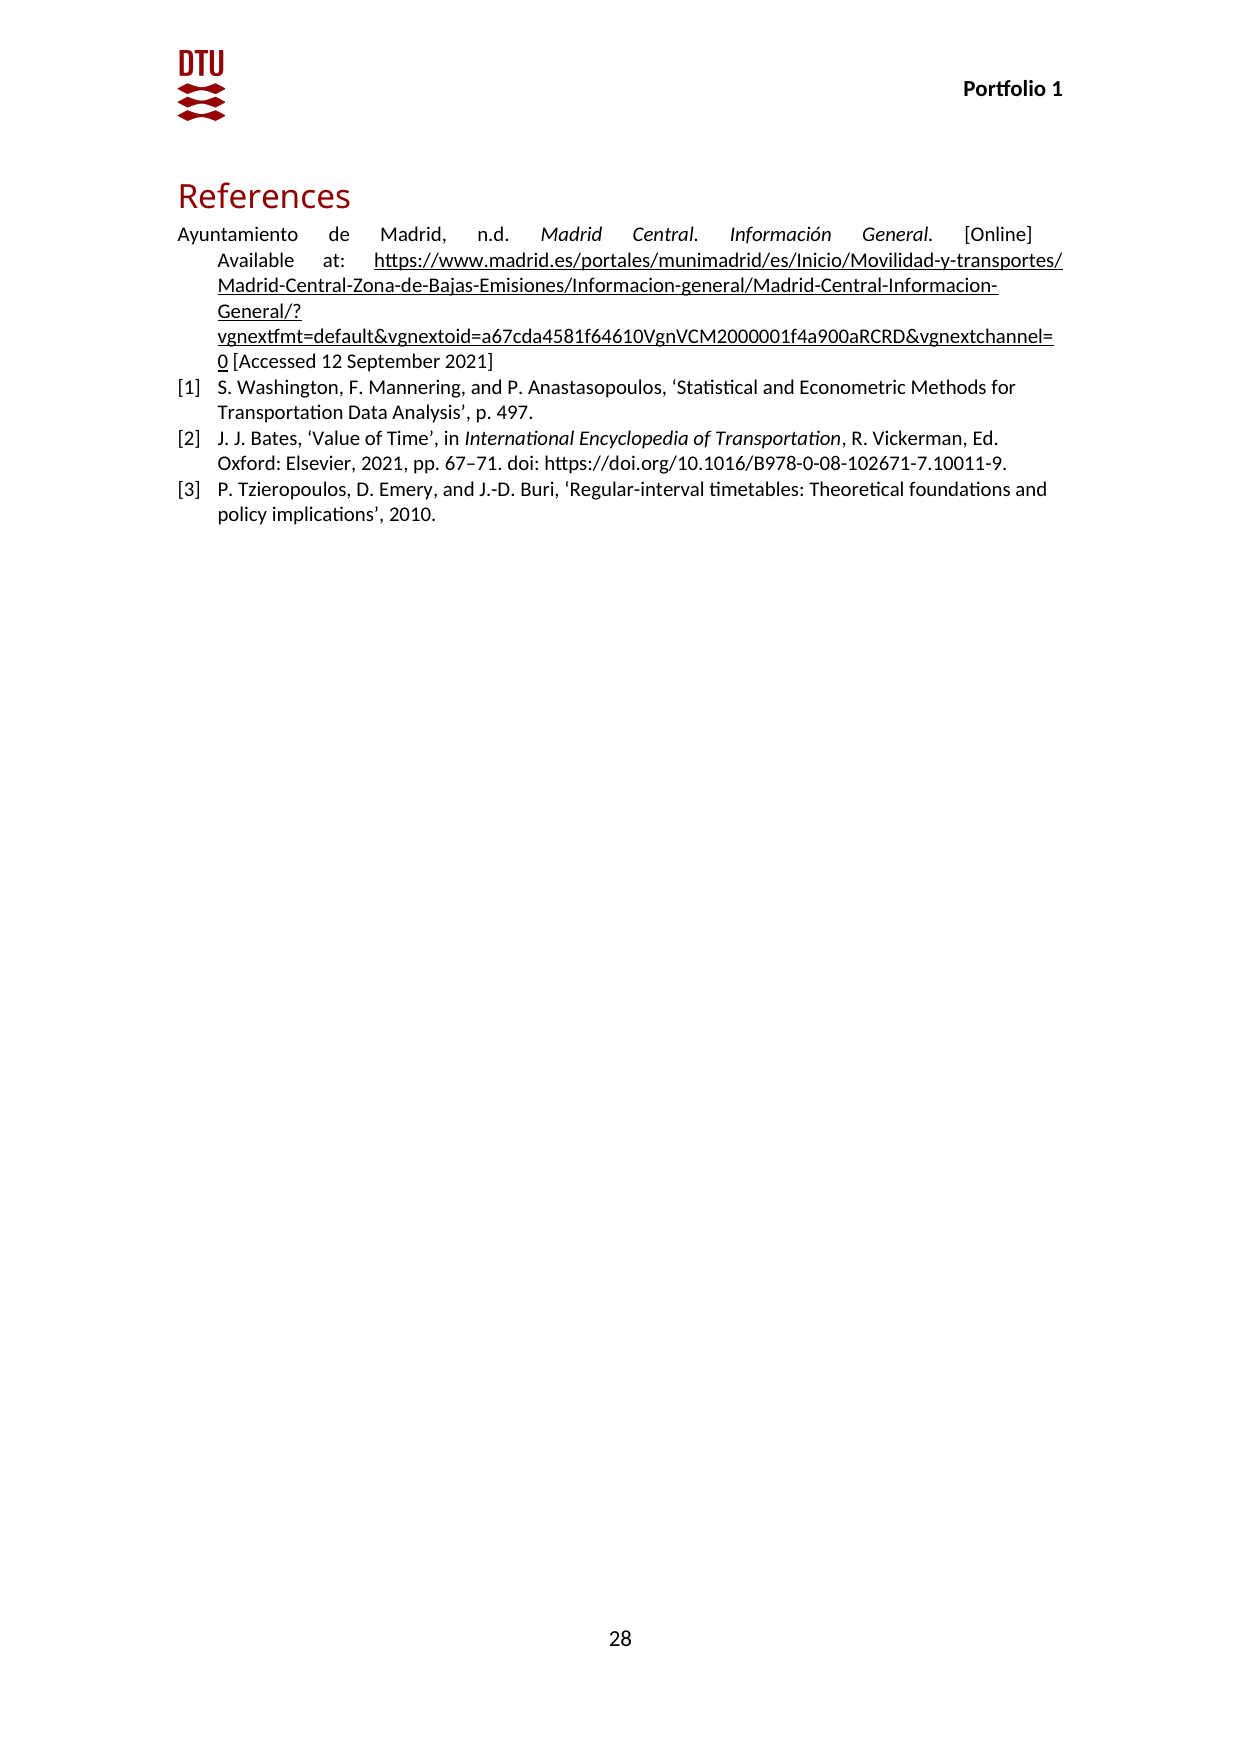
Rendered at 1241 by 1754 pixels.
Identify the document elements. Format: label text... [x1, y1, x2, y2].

text [1] S. Washington, F. Mannering, and P. Anastasopoulos, ‘Statistical and Econometric Methods for Transportation Data Analysis’, p. 497. [177, 374, 1063, 425]
subtitle References [177, 173, 1063, 218]
text [3] P. Tzieropoulos, D. Emery, and J.-D. Buri, ‘Regular-interval timetables: Theoretical foundations and policy implications’, 2010. [177, 476, 1063, 527]
picture [177, 50, 225, 121]
text [2] J. J. Bates, ‘Value of Time’, in International Encyclopedia of Transportation, R. Vickerman, Ed. Oxford: Elsevier, 2021, pp. 67–71. doi: https://doi.org/10.1016/B978-0-08-102671-7.10011-9. [177, 425, 1063, 476]
text Ayuntamiento de Madrid, n.d. Madrid Central. Información General. [Online] Available at: https://www.madrid.es/portales/munimadrid/es/Inicio/Movilidad-y-transportes/Madrid-Central-Zona-de-Bajas-Emisiones/Informacion-general/Madrid-Central-Informacion-General/?vgnextfmt=default&vgnextoid=a67cda4581f64610VgnVCM2000001f4a900aRCRD&vgnextchannel=0 [Accessed 12 September 2021] [177, 222, 1063, 374]
